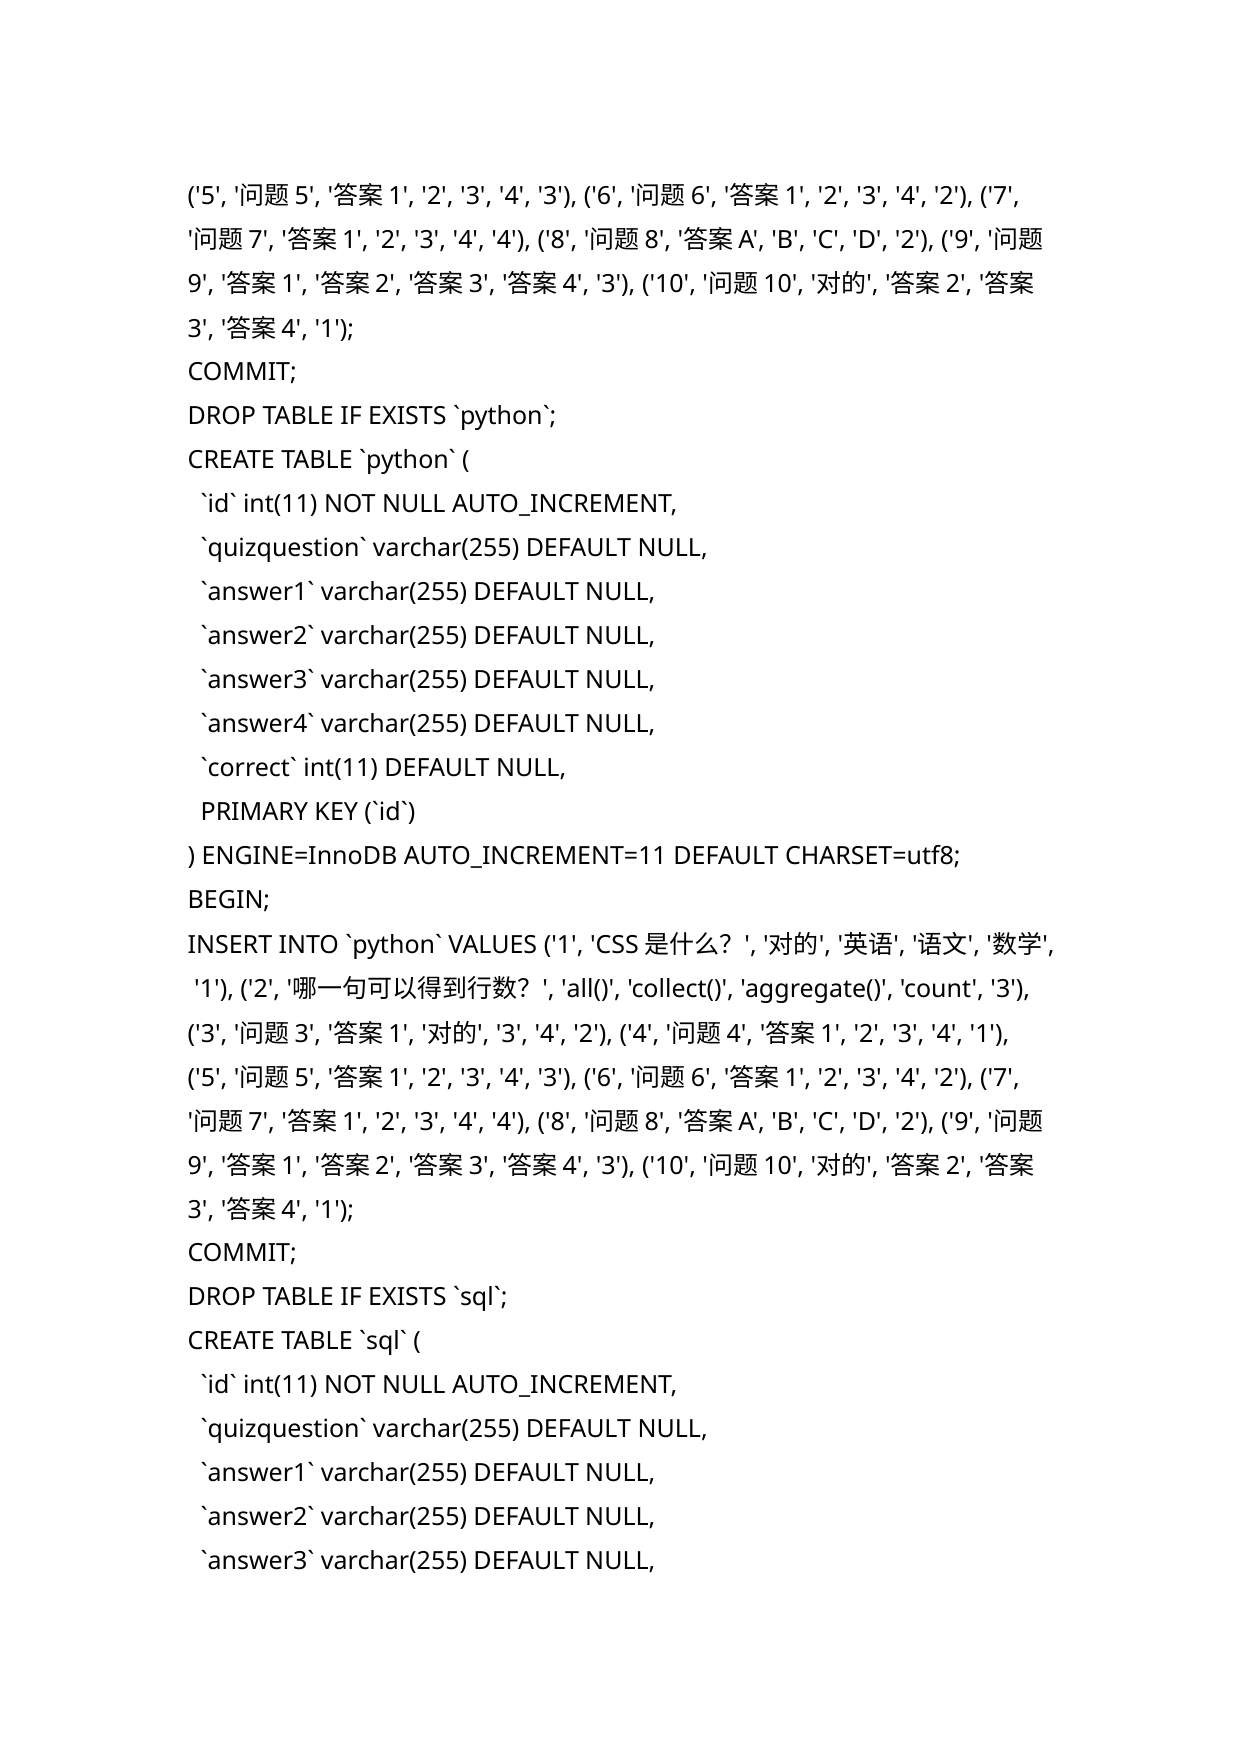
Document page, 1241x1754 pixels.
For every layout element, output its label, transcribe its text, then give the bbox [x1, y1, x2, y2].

text DROP TABLE IF EXISTS `python`; [187, 392, 1053, 436]
text BEGIN; [187, 877, 1053, 921]
text PRIMARY KEY (`id`) [187, 789, 1053, 833]
text CREATE TABLE `python` ( [187, 436, 1053, 480]
text `answer3` varchar(255) DEFAULT NULL, [187, 1538, 1053, 1582]
text DROP TABLE IF EXISTS `sql`; [187, 1273, 1053, 1318]
text ) ENGINE=InnoDB AUTO_INCREMENT=11 DEFAULT CHARSET=utf8; [187, 833, 1053, 877]
text `answer1` varchar(255) DEFAULT NULL, [187, 568, 1053, 613]
text `answer2` varchar(255) DEFAULT NULL, [187, 613, 1053, 657]
text `correct` int(11) DEFAULT NULL, [187, 745, 1053, 789]
text `answer4` varchar(255) DEFAULT NULL, [187, 701, 1053, 745]
text `id` int(11) NOT NULL AUTO_INCREMENT, [187, 1362, 1053, 1406]
text INSERT INTO `python` VALUES ('1', 'CSS是什么？', '对的', '英语', '语文', '数学', '1'), ('2', '哪一句可以得到行数？', 'all()', 'collect()', 'aggregate()', 'count', '3'), ('3', '问题3', '答案1', '对的', '3', '4', '2'), ('4', '问题4', '答案1', '2', '3', '4', '1'), ('5', '问题5', '答案1', '2', '3', '4', '3'), ('6', '问题6', '答案1', '2', '3', '4', '2'), ('7', '问题7', '答案1', '2', '3', '4', '4'), ('8', '问题8', '答案A', 'B', 'C', 'D', '2'), ('9', '问题9', '答案1', '答案2', '答案3', '答案4', '3'), ('10', '问题10', '对的', '答案2', '答案3', '答案4', '1'); [187, 921, 1053, 1229]
text CREATE TABLE `sql` ( [187, 1318, 1053, 1362]
text `quizquestion` varchar(255) DEFAULT NULL, [187, 1406, 1053, 1450]
text `answer3` varchar(255) DEFAULT NULL, [187, 657, 1053, 701]
text `answer1` varchar(255) DEFAULT NULL, [187, 1450, 1053, 1494]
text `quizquestion` varchar(255) DEFAULT NULL, [187, 524, 1053, 568]
text `answer2` varchar(255) DEFAULT NULL, [187, 1494, 1053, 1538]
text COMMIT; [187, 348, 1053, 392]
text `id` int(11) NOT NULL AUTO_INCREMENT, [187, 480, 1053, 524]
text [187, 172, 1053, 348]
text COMMIT; [187, 1229, 1053, 1273]
